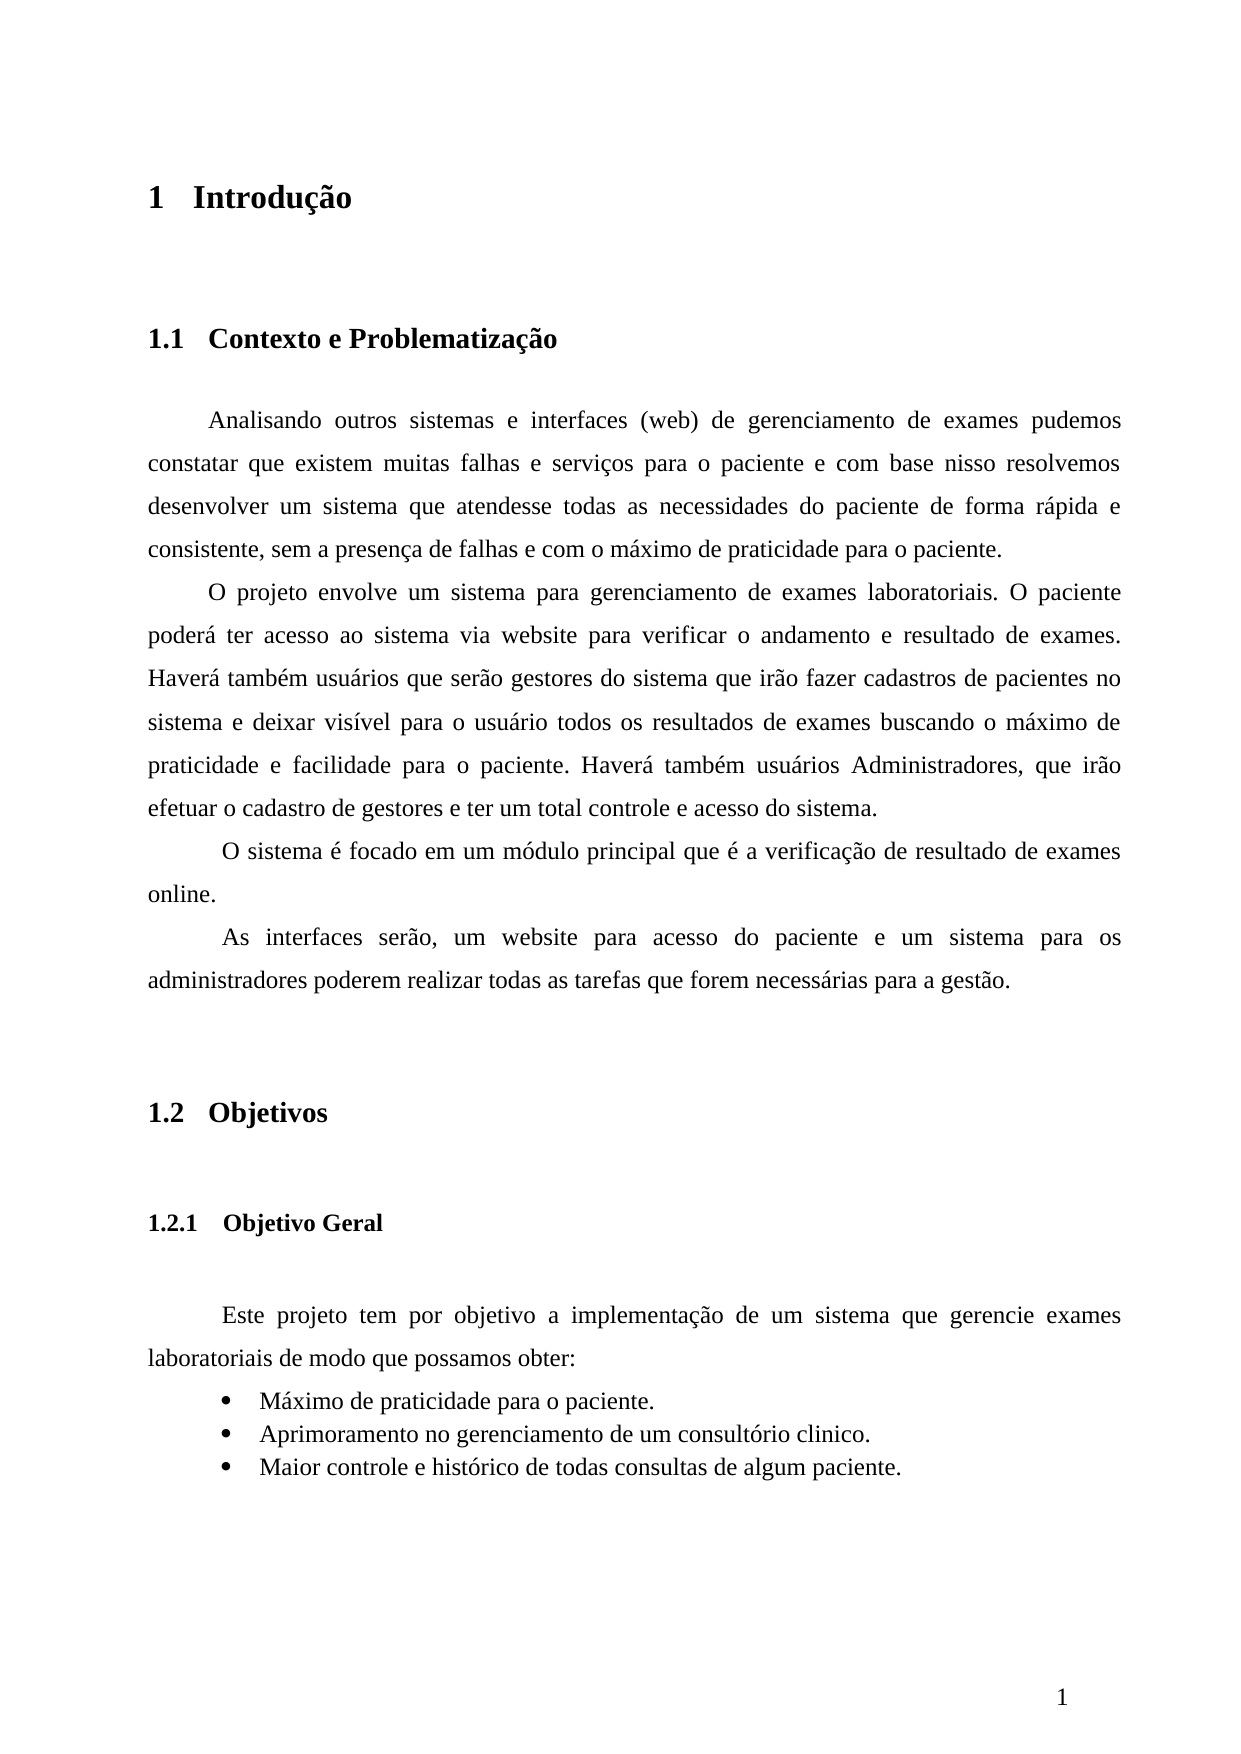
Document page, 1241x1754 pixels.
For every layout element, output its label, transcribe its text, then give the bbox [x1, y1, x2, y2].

subtitle Contexto e Problematização [148, 321, 1122, 355]
text As interfaces serão, um website para acesso do paciente e um sistema para os administradores poderem realizar todas as tarefas que forem necessárias para a gestão. [148, 922, 1122, 994]
subtitle Objetivo Geral [148, 1208, 1122, 1237]
text O projeto envolve um sistema para gerenciamento de exames laboratoriais. O paciente poderá ter acesso ao sistema via website para verificar o andamento e resultado de exames. Haverá também usuários que serão gestores do sistema que irão fazer cadastros de pacientes no sistema e deixar visível para o usuário todos os resultados de exames buscando o máximo de praticidade e facilidade para o paciente. Haverá também usuários Administradores, que irão efetuar o cadastro de gestores e ter um total controle e acesso do sistema. [148, 577, 1122, 822]
text Máximo de praticidade para o paciente. [222, 1386, 1122, 1415]
text Este projeto tem por objetivo a implementação de um sistema que gerencie exames laboratoriais de modo que possamos obter: [148, 1300, 1122, 1372]
text O sistema é focado em um módulo principal que é a verificação de resultado de exames online. [148, 836, 1122, 908]
text Maior controle e histórico de todas consultas de algum paciente. [222, 1452, 1122, 1481]
text Analisando outros sistemas e interfaces (web) de gerenciamento de exames pudemos constatar que existem muitas falhas e serviços para o paciente e com base nisso resolvemos desenvolver um sistema que atendesse todas as necessidades do paciente de forma rápida e consistente, sem a presença de falhas e com o máximo de praticidade para o paciente. [148, 405, 1122, 563]
subtitle Objetivos [148, 1095, 1122, 1128]
text Aprimoramento no gerenciamento de um consultório clinico. [222, 1419, 1122, 1448]
subtitle Introdução [148, 177, 1122, 216]
